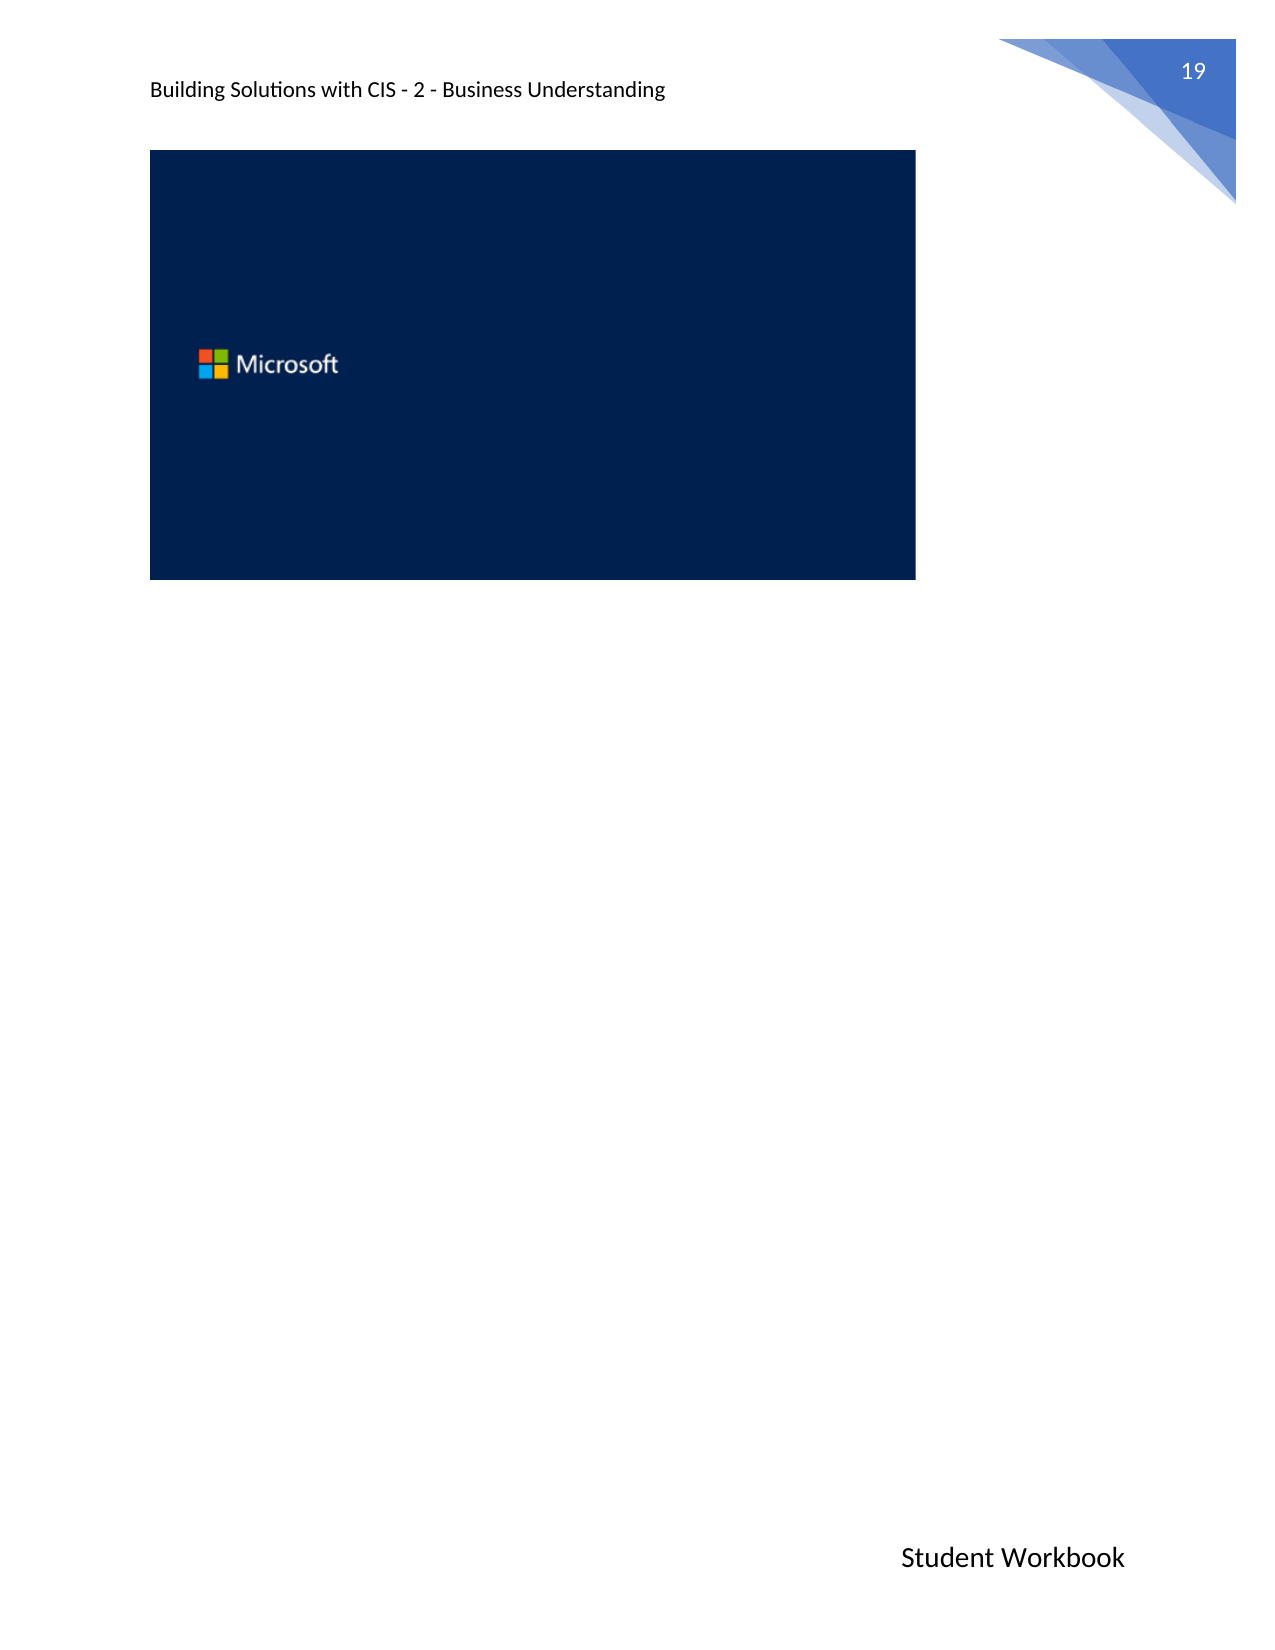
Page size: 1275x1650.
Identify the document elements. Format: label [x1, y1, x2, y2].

picture [997, 39, 1236, 205]
